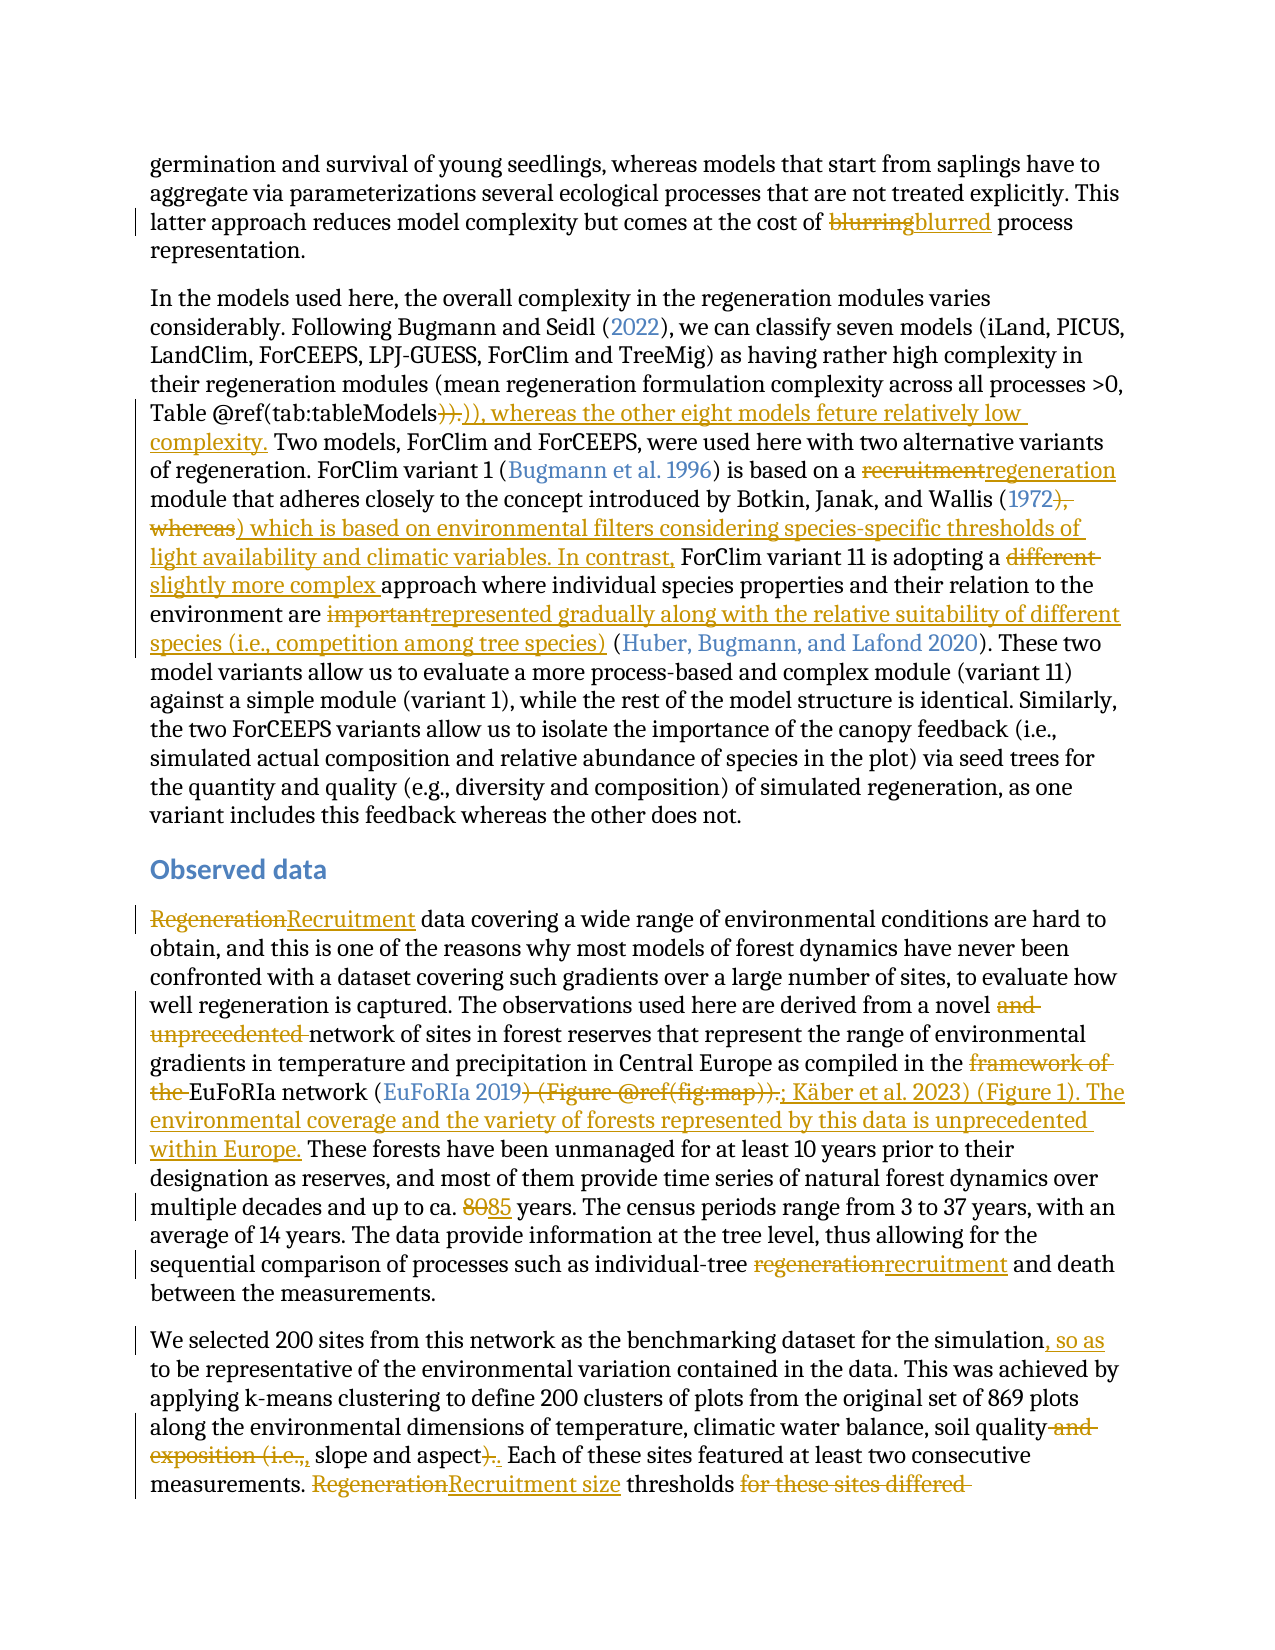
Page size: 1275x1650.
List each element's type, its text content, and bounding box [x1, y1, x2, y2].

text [150, 150, 1125, 265]
text data covering a wide range of environmental conditions are hard to obtain, and this is one of the reasons why most models of forest dynamics have never been confronted with a dataset covering such gradients over a large number of sites, to evaluate how well regeneration is captured. The observations used here are derived from a novel network of sites in forest reserves that represent the range of environmental gradients in temperature and precipitation in Central Europe as compiled in the EuFoRIa network (EuFoRIa 2019 These forests have been unmanaged for at least 10 years prior to their designation as reserves, and most of them provide time series of natural forest dynamics over multiple decades and up to ca. years. The census periods range from 3 to 37 years, with an average of 14 years. The data provide information at the tree level, thus allowing for the sequential comparison of processes such as individual-tree and death between the measurements. [150, 905, 1125, 1308]
subtitle Observed data [150, 851, 1125, 886]
text In the models used here, the overall complexity in the regeneration modules varies considerably. Following Bugmann and Seidl (2022), we can classify seven models (iLand, PICUS, LandClim, ForCEEPS, LPJ-GUESS, ForClim and TreeMig) as having rather high complexity in their regeneration modules (mean regeneration formulation complexity across all processes >0, Table @ref(tab:tableModels Two models, ForClim and ForCEEPS, were used here with two alternative variants of regeneration. ForClim variant 1 (Bugmann et al. 1996) is based on a module that adheres closely to the concept introduced by Botkin, Janak, and Wallis (1972 ForClim variant 11 is adopting a approach where individual species properties and their relation to the environment are (Huber, Bugmann, and Lafond 2020). These two model variants allow us to evaluate a more process-based and complex module (variant 11) against a simple module (variant 1), while the rest of the model structure is identical. Similarly, the two ForCEEPS variants allow us to isolate the importance of the canopy feedback (i.e., simulated actual composition and relative abundance of species in the plot) via seed trees for the quantity and quality (e.g., diversity and composition) of simulated regeneration, as one variant includes this feedback whereas the other does not. [150, 284, 1125, 830]
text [150, 1326, 1125, 1499]
